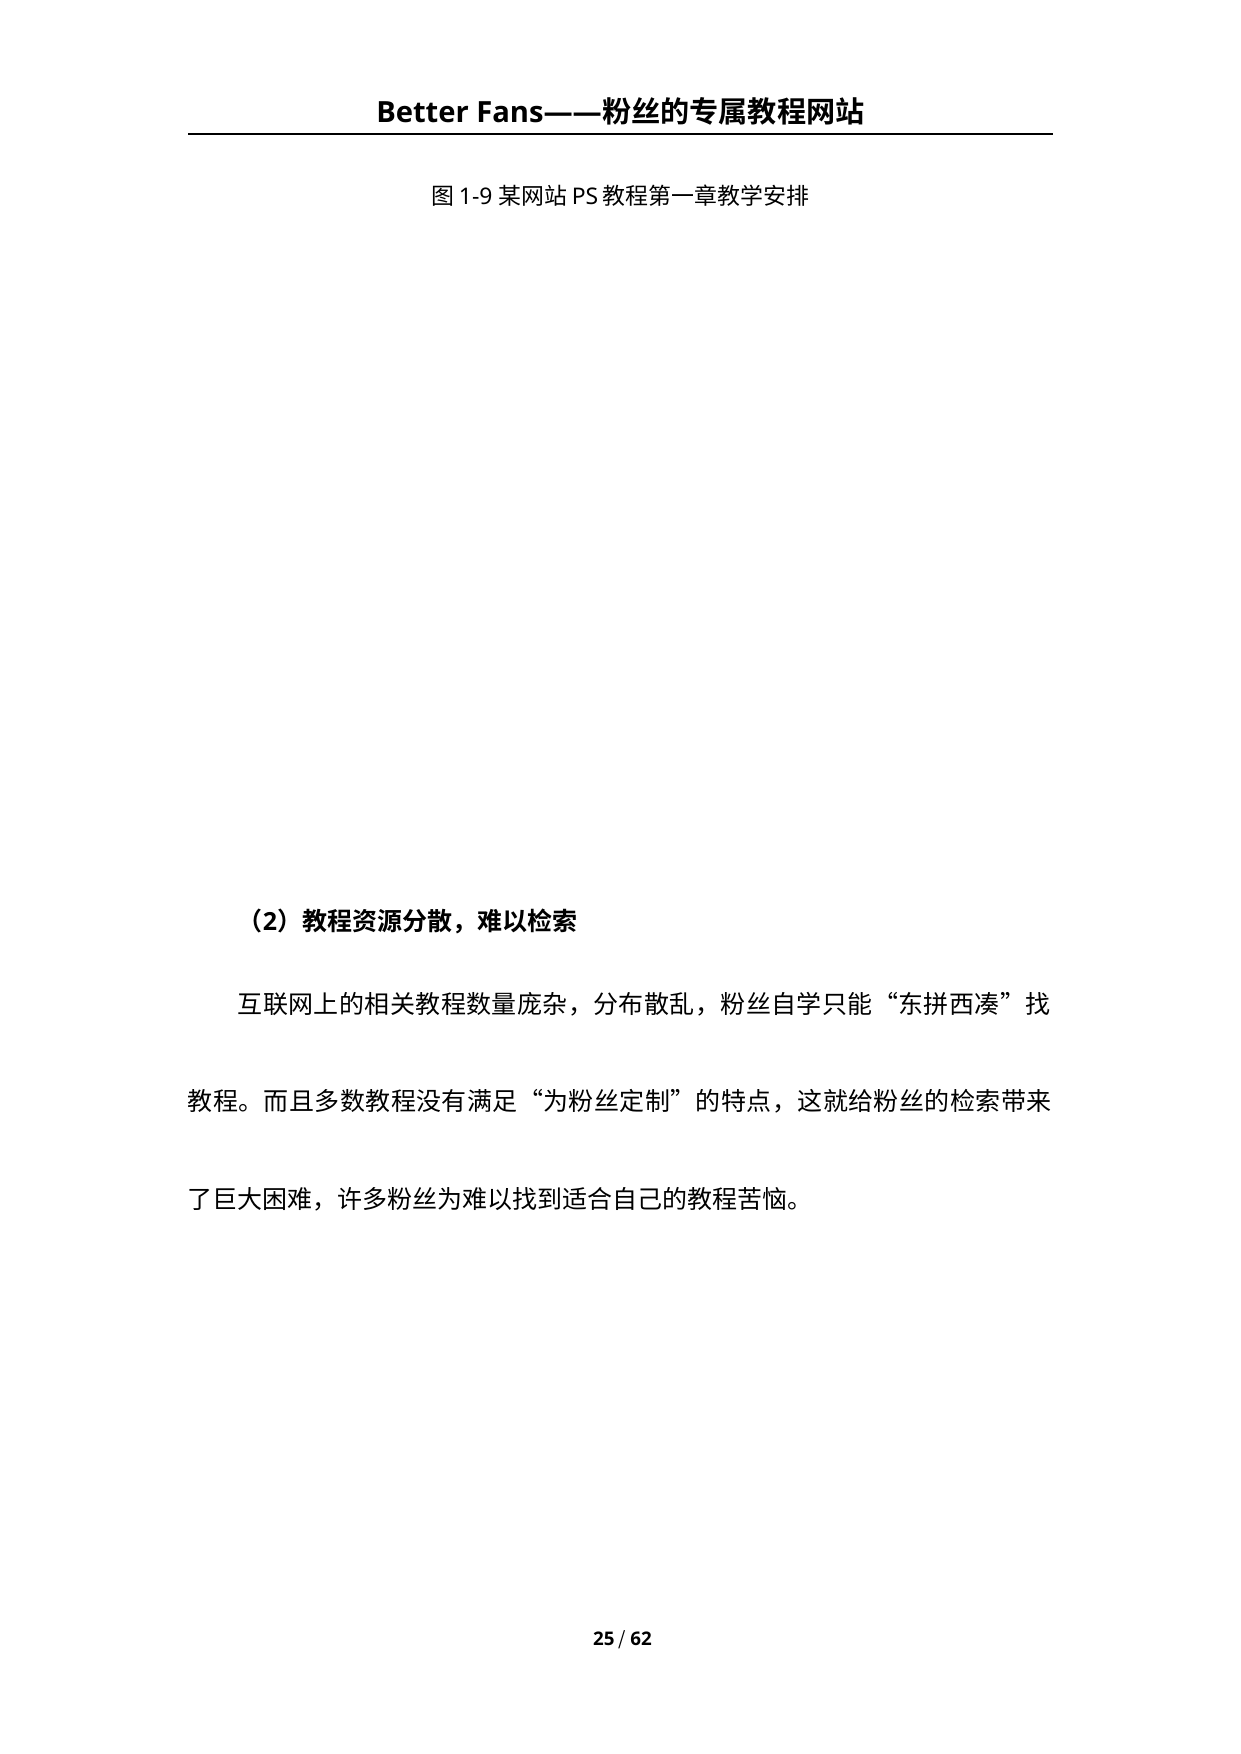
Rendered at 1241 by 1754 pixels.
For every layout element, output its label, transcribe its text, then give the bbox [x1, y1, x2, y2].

text （2）教程资源分散，难以检索 [238, 887, 1053, 952]
text 图1-9 某网站PS教程第一章教学安排 [187, 162, 1053, 227]
text 互联网上的相关教程数量庞杂，分布散乱，粉丝自学只能“东拼西凑”找教程。而且多数教程没有满足“为粉丝定制”的特点，这就给粉丝的检索带来了巨大困难，许多粉丝为难以找到适合自己的教程苦恼。 [187, 970, 1053, 1230]
